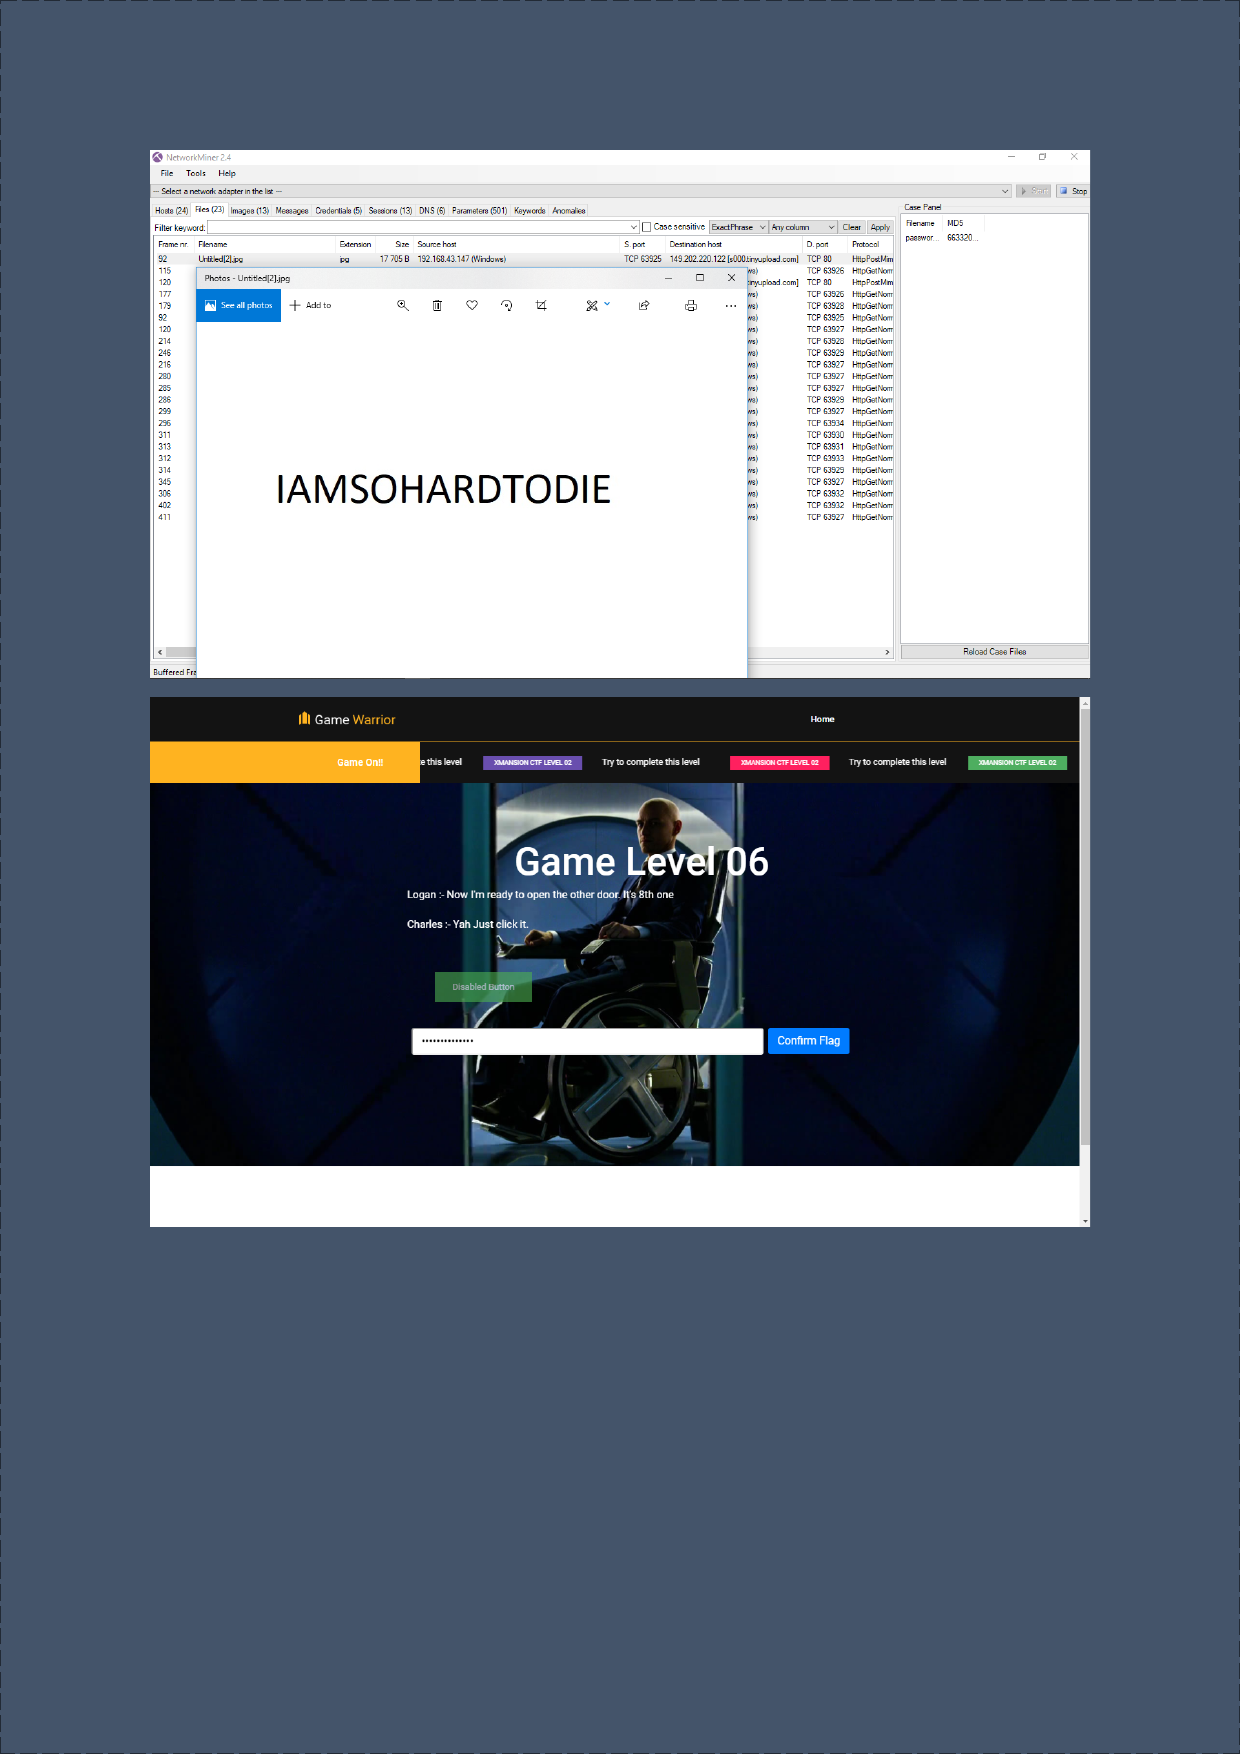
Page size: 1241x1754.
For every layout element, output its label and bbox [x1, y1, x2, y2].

picture [150, 150, 1091, 679]
picture [150, 697, 1091, 1227]
